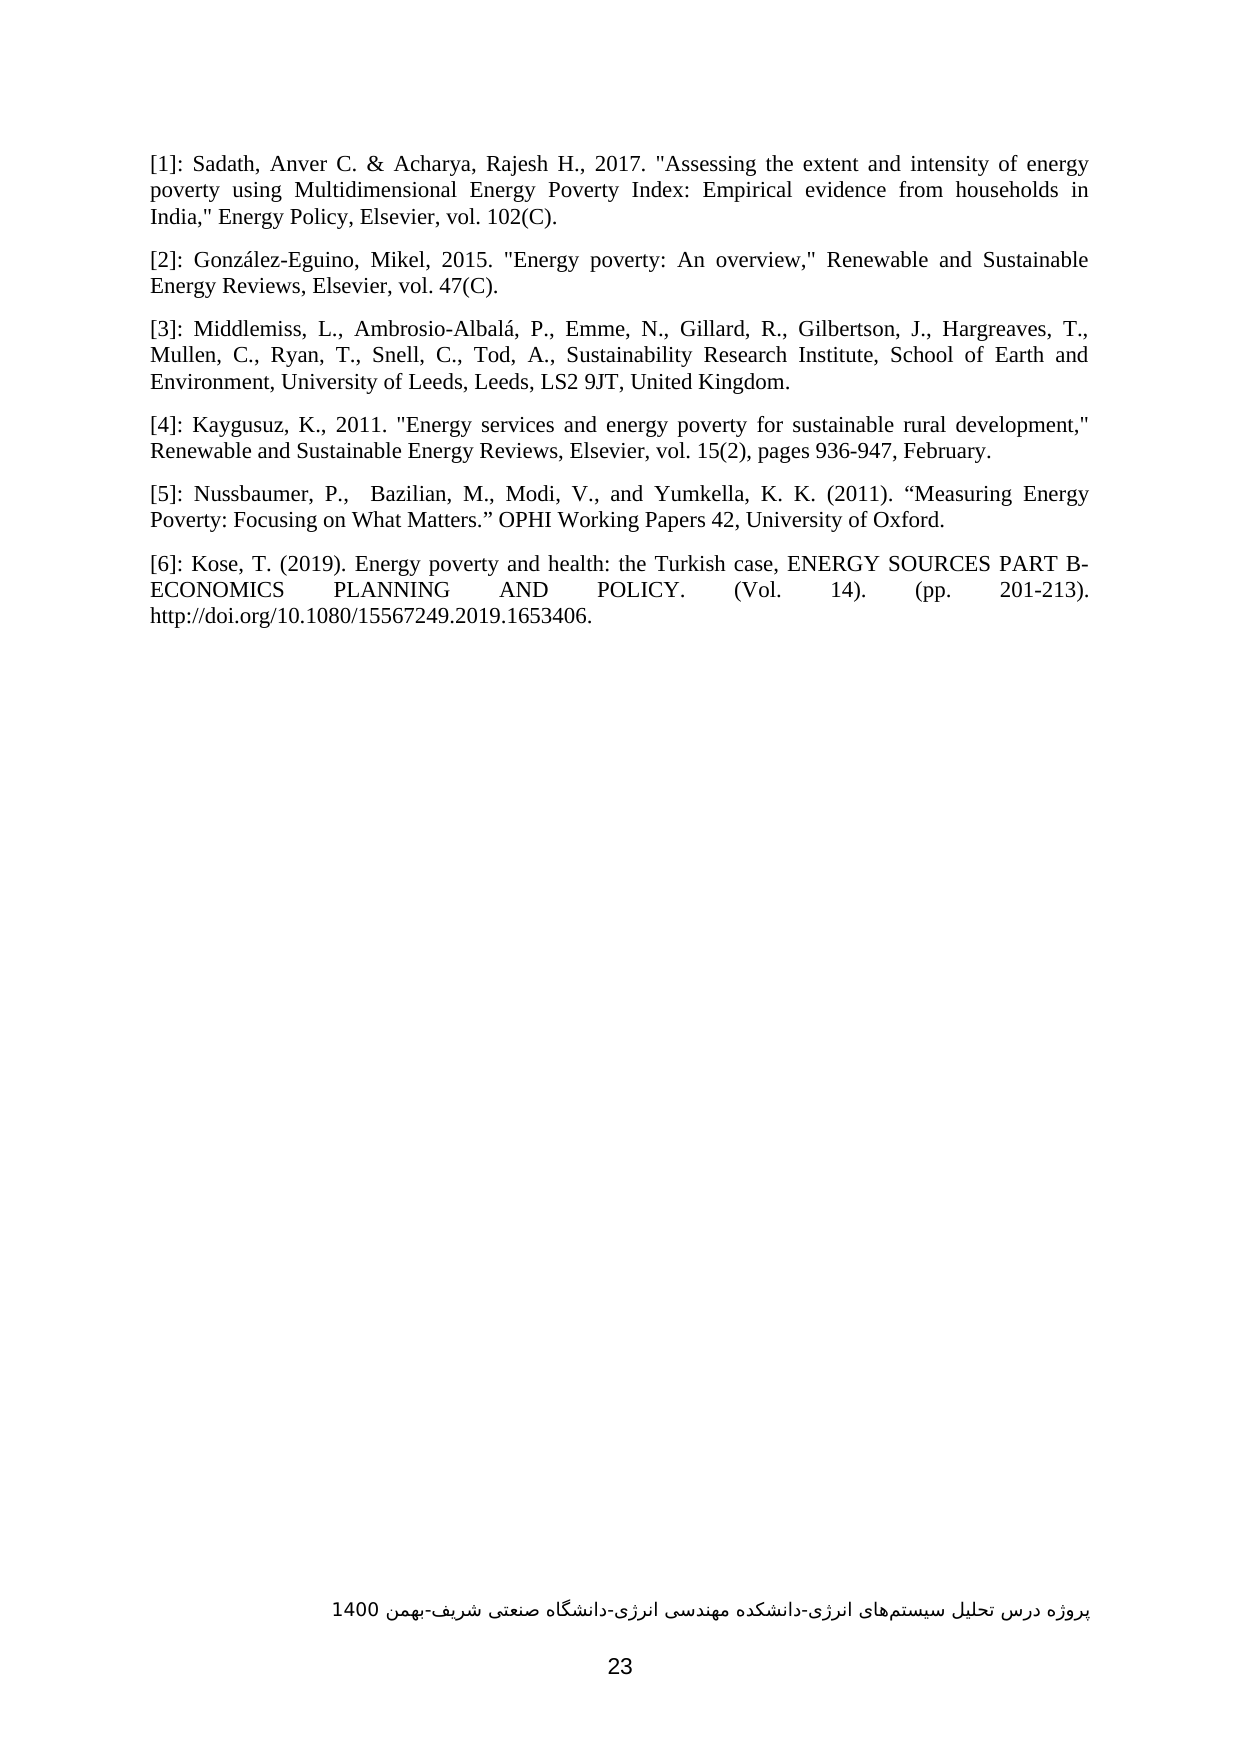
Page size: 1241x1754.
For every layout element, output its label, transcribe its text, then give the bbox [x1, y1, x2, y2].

text [3]: Middlemiss, L., Ambrosio-Albalá, P., Emme, N., Gillard, R., Gilbertson, J., Hargreaves, T., Mullen, C., Ryan, T., Snell, C., Tod, A., Sustainability Research Institute, School of Earth and Environment, University of Leeds, Leeds, LS2 9JT, United Kingdom. [150, 315, 1090, 394]
text [2]: González-Eguino, Mikel, 2015. "Energy poverty: An overview," Renewable and Sustainable Energy Reviews, Elsevier, vol. 47(C). [150, 246, 1090, 298]
text [1]: Sadath, Anver C. & Acharya, Rajesh H., 2017. "Assessing the extent and intensity of energy poverty using Multidimensional Energy Poverty Index: Empirical evidence from households in India," Energy Policy, Elsevier, vol. 102(C). [150, 150, 1090, 229]
text [4]: Kaygusuz, K., 2011. "Energy services and energy poverty for sustainable rural development," Renewable and Sustainable Energy Reviews, Elsevier, vol. 15(2), pages 936-947, February. [150, 411, 1090, 463]
text [5]: Nussbaumer, P., Bazilian, M., Modi, V., and Yumkella, K. K. (2011). “Measuring Energy Poverty: Focusing on What Matters.” OPHI Working Papers 42, University of Oxford. [150, 480, 1090, 533]
text [6]: Kose, T. (2019). Energy poverty and health: the Turkish case, ENERGY SOURCES PART B-ECONOMICS PLANNING AND POLICY. (Vol. 14). (pp. 201-213). http://doi.org/10.1080/15567249.2019.1653406. [150, 549, 1090, 629]
